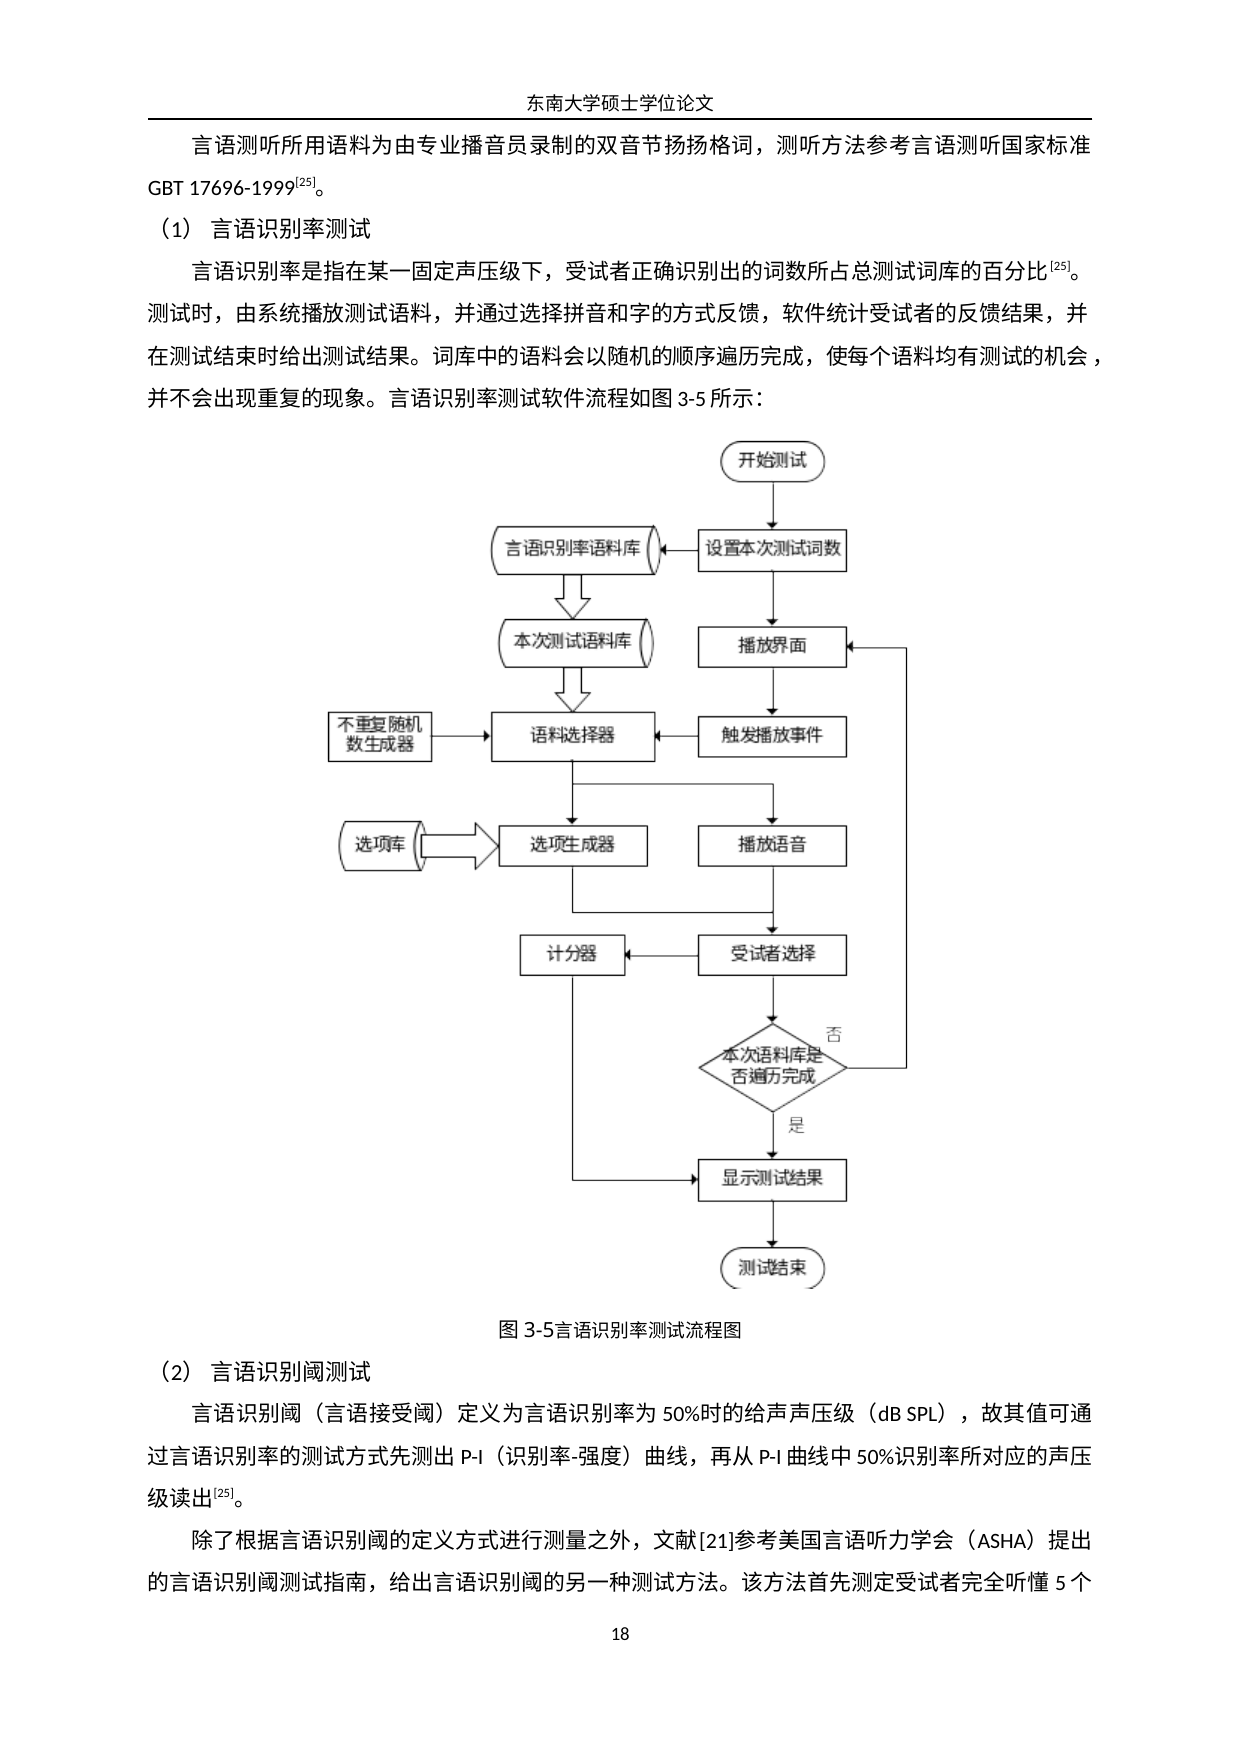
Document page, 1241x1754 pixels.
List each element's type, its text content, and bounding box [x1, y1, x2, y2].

list 言语识别阈测试 [148, 1353, 1092, 1387]
text 言语识别阈（言语接受阈）定义为言语识别率为50%时的给声声压级（dB SPL），故其值可通过言语识别率的测试方式先测出P-I（识别率-强度）曲线，再从P-I曲线中50%识别率所对应的声压级读出[25]。 [148, 1395, 1092, 1514]
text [148, 1522, 1092, 1598]
text 图3-5言语识别率测试流程图 [148, 1312, 1092, 1346]
text 言语测听所用语料为由专业播音员录制的双音节扬扬格词，测听方法参考言语测听国家标准GBT 17696-1999[25]。 [148, 126, 1092, 203]
text 言语识别率是指在某一固定声压级下，受试者正确识别出的词数所占总测试词库的百分比[25]。测试时，由系统播放测试语料，并通过选择拼音和字的方式反馈，软件统计受试者的反馈结果，并在测试结束时给出测试结果。词库中的语料会以随机的顺序遍历完成，使每个语料均有测试的机会，并不会出现重复的现象。言语识别率测试软件流程如图3-5所示： [148, 253, 1092, 414]
list 言语识别率测试 [148, 211, 1092, 245]
